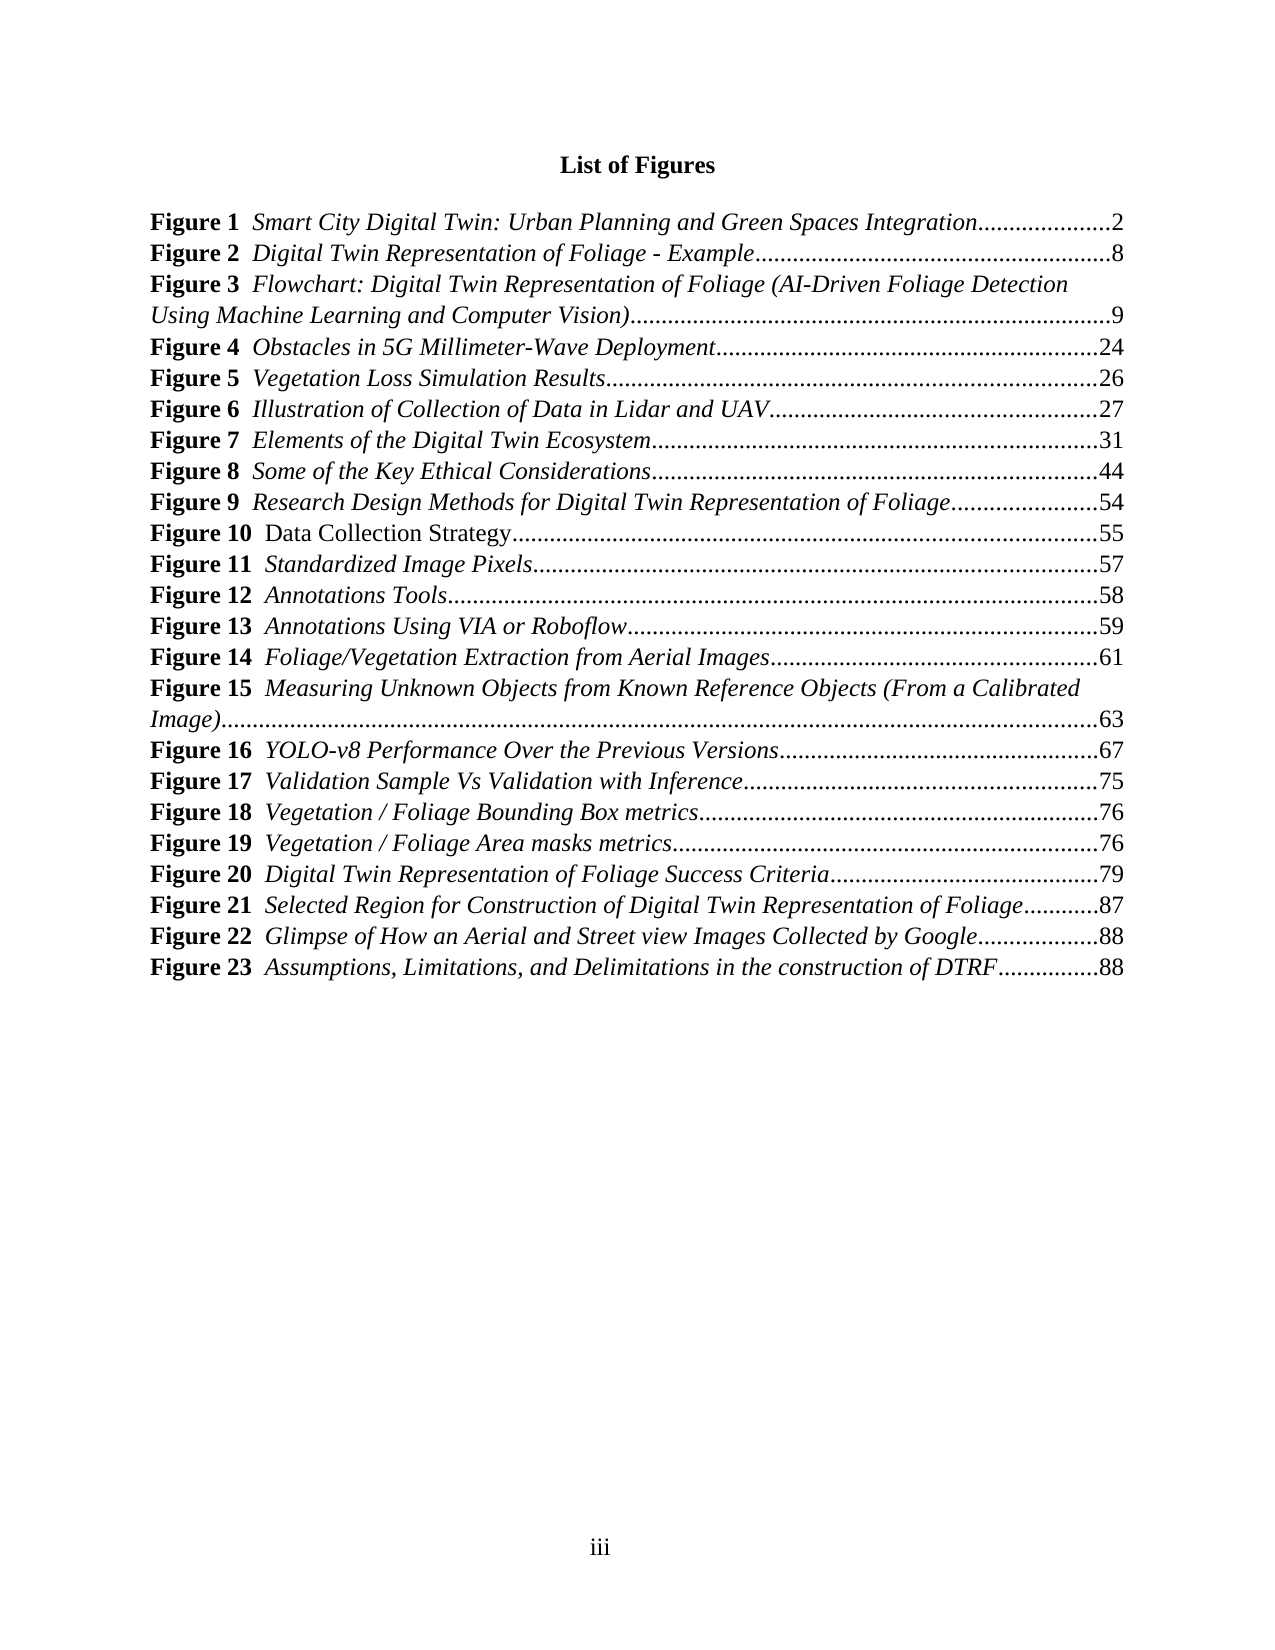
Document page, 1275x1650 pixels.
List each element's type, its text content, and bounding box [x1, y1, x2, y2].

text Figure 20 Digital Twin Representation of Foliage Success Criteria 79 [150, 859, 1125, 888]
text Figure 6 Illustration of Collection of Data in Lidar and UAV 27 [150, 394, 1125, 422]
text Figure 16 YOLO-v8 Performance Over the Previous Versions 67 [150, 735, 1125, 764]
text Figure 22 Glimpse of How an Aerial and Street view Images Collected by Google 88 [150, 921, 1125, 950]
text Figure 7 Elements of the Digital Twin Ecosystem 31 [150, 425, 1125, 453]
text Figure 23 Assumptions, Limitations, and Delimitations in the construction of DTRF 88 [150, 952, 1125, 981]
text Figure 8 Some of the Key Ethical Considerations 44 [150, 456, 1125, 484]
text Figure 2 Digital Twin Representation of Foliage - Example 8 [150, 238, 1125, 267]
text Figure 18 Vegetation / Foliage Bounding Box metrics 76 [150, 797, 1125, 826]
text Figure 5 Vegetation Loss Simulation Results 26 [150, 363, 1125, 391]
text Figure 9 Research Design Methods for Digital Twin Representation of Foliage 54 [150, 487, 1125, 516]
text Figure 21 Selected Region for Construction of Digital Twin Representation of Foliage 87 [150, 890, 1125, 919]
text Figure 12 Annotations Tools 58 [150, 580, 1125, 609]
text List of Figures [150, 150, 1125, 179]
text Figure 19 Vegetation / Foliage Area masks metrics 76 [150, 828, 1125, 857]
text Figure 1 Smart City Digital Twin: Urban Planning and Green Spaces Integration 2 [150, 207, 1125, 236]
text Figure 13 Annotations Using VIA or Roboflow 59 [150, 611, 1125, 640]
text Figure 15 Measuring Unknown Objects from Known Reference Objects (From a Calibrated Image) 63 [150, 673, 1125, 733]
text Figure 17 Validation Sample Vs Validation with Inference 75 [150, 766, 1125, 795]
text Figure 11 Standardized Image Pixels 57 [150, 549, 1125, 578]
text Figure 4 Obstacles in 5G Millimeter-Wave Deployment 24 [150, 332, 1125, 360]
text Figure 3 Flowchart: Digital Twin Representation of Foliage (AI-Driven Foliage Detection Using Machine Learning and Computer Vision) 9 [150, 269, 1125, 329]
text Figure 14 Foliage/Vegetation Extraction from Aerial Images 61 [150, 642, 1125, 671]
text Figure 10 Data Collection Strategy 55 [150, 518, 1125, 547]
